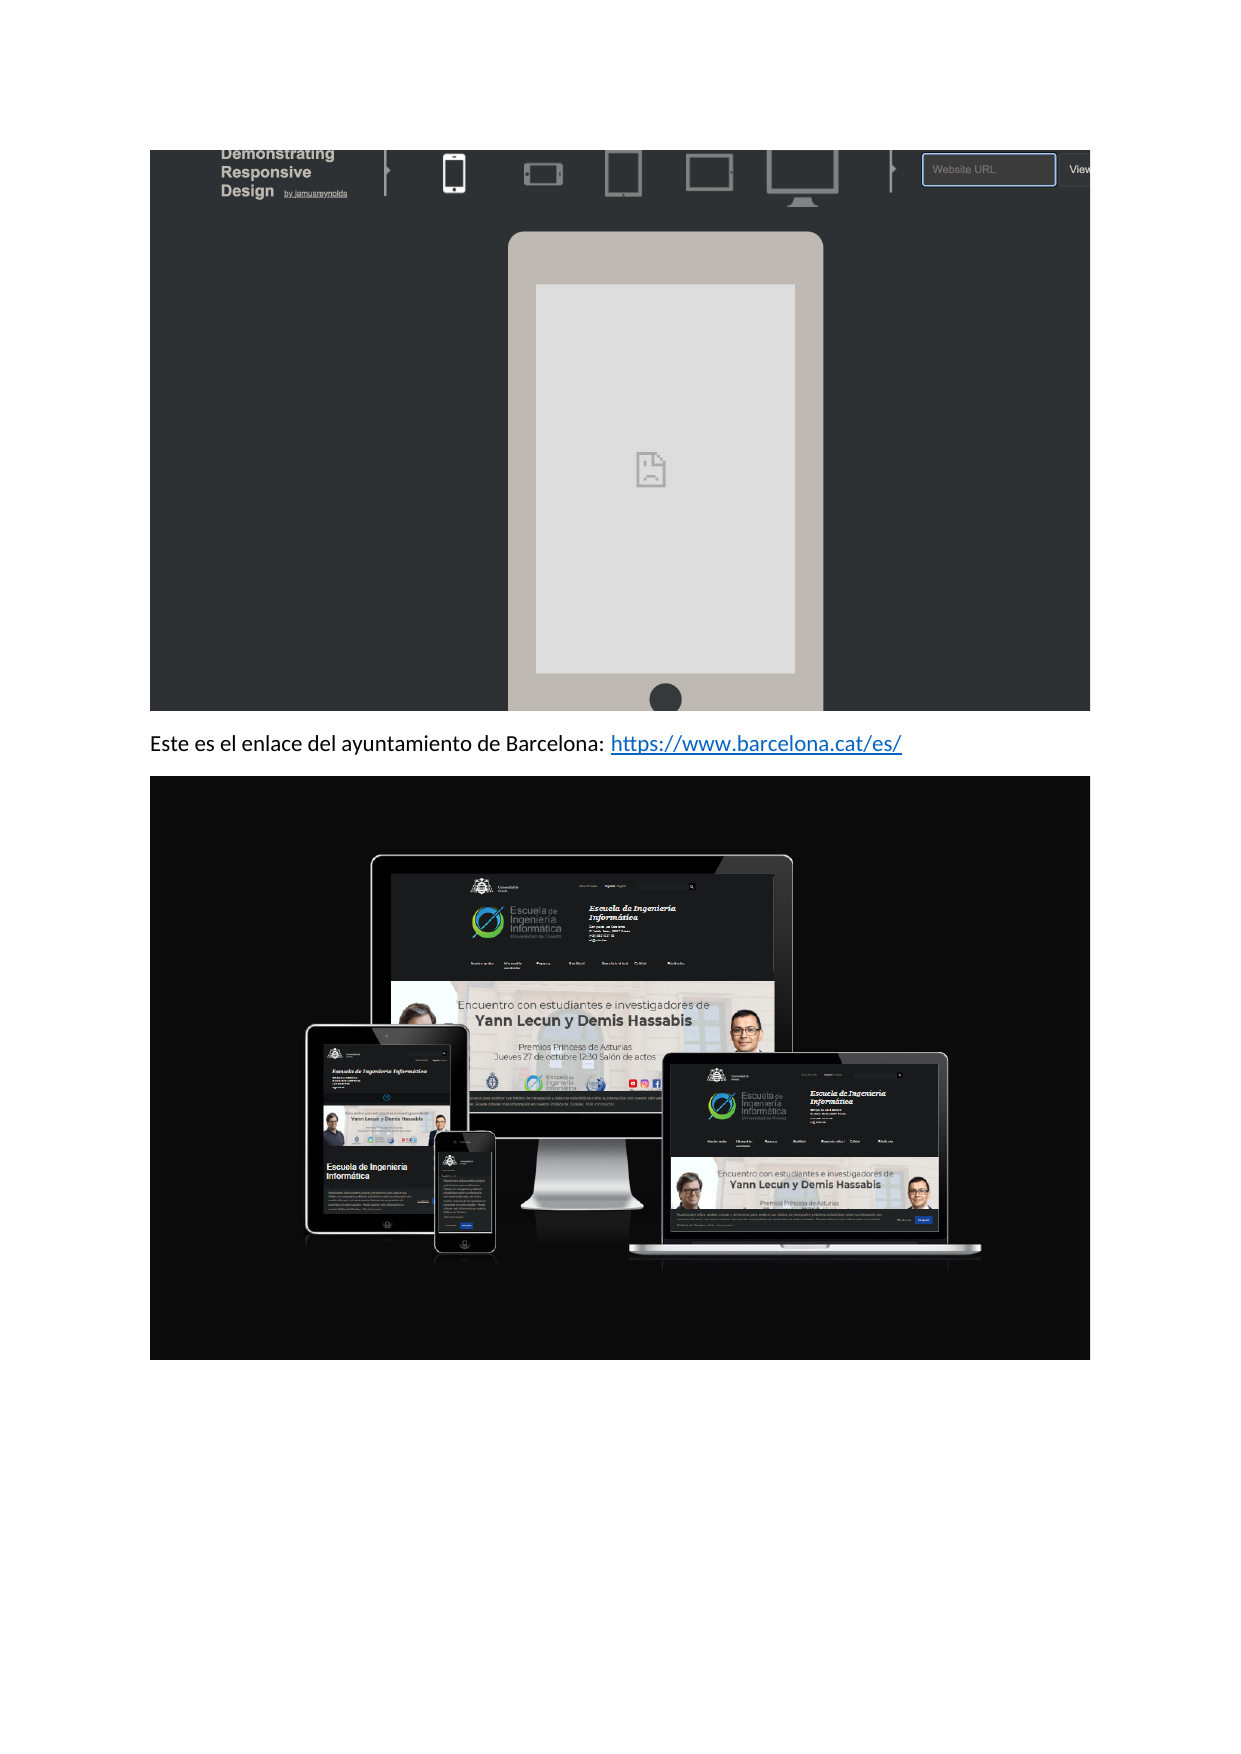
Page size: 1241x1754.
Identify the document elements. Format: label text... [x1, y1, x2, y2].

picture [150, 776, 1091, 1360]
picture [150, 150, 1091, 711]
text Este es el enlace del ayuntamiento de Barcelona: https://www.barcelona.cat/es/ [150, 729, 1090, 757]
